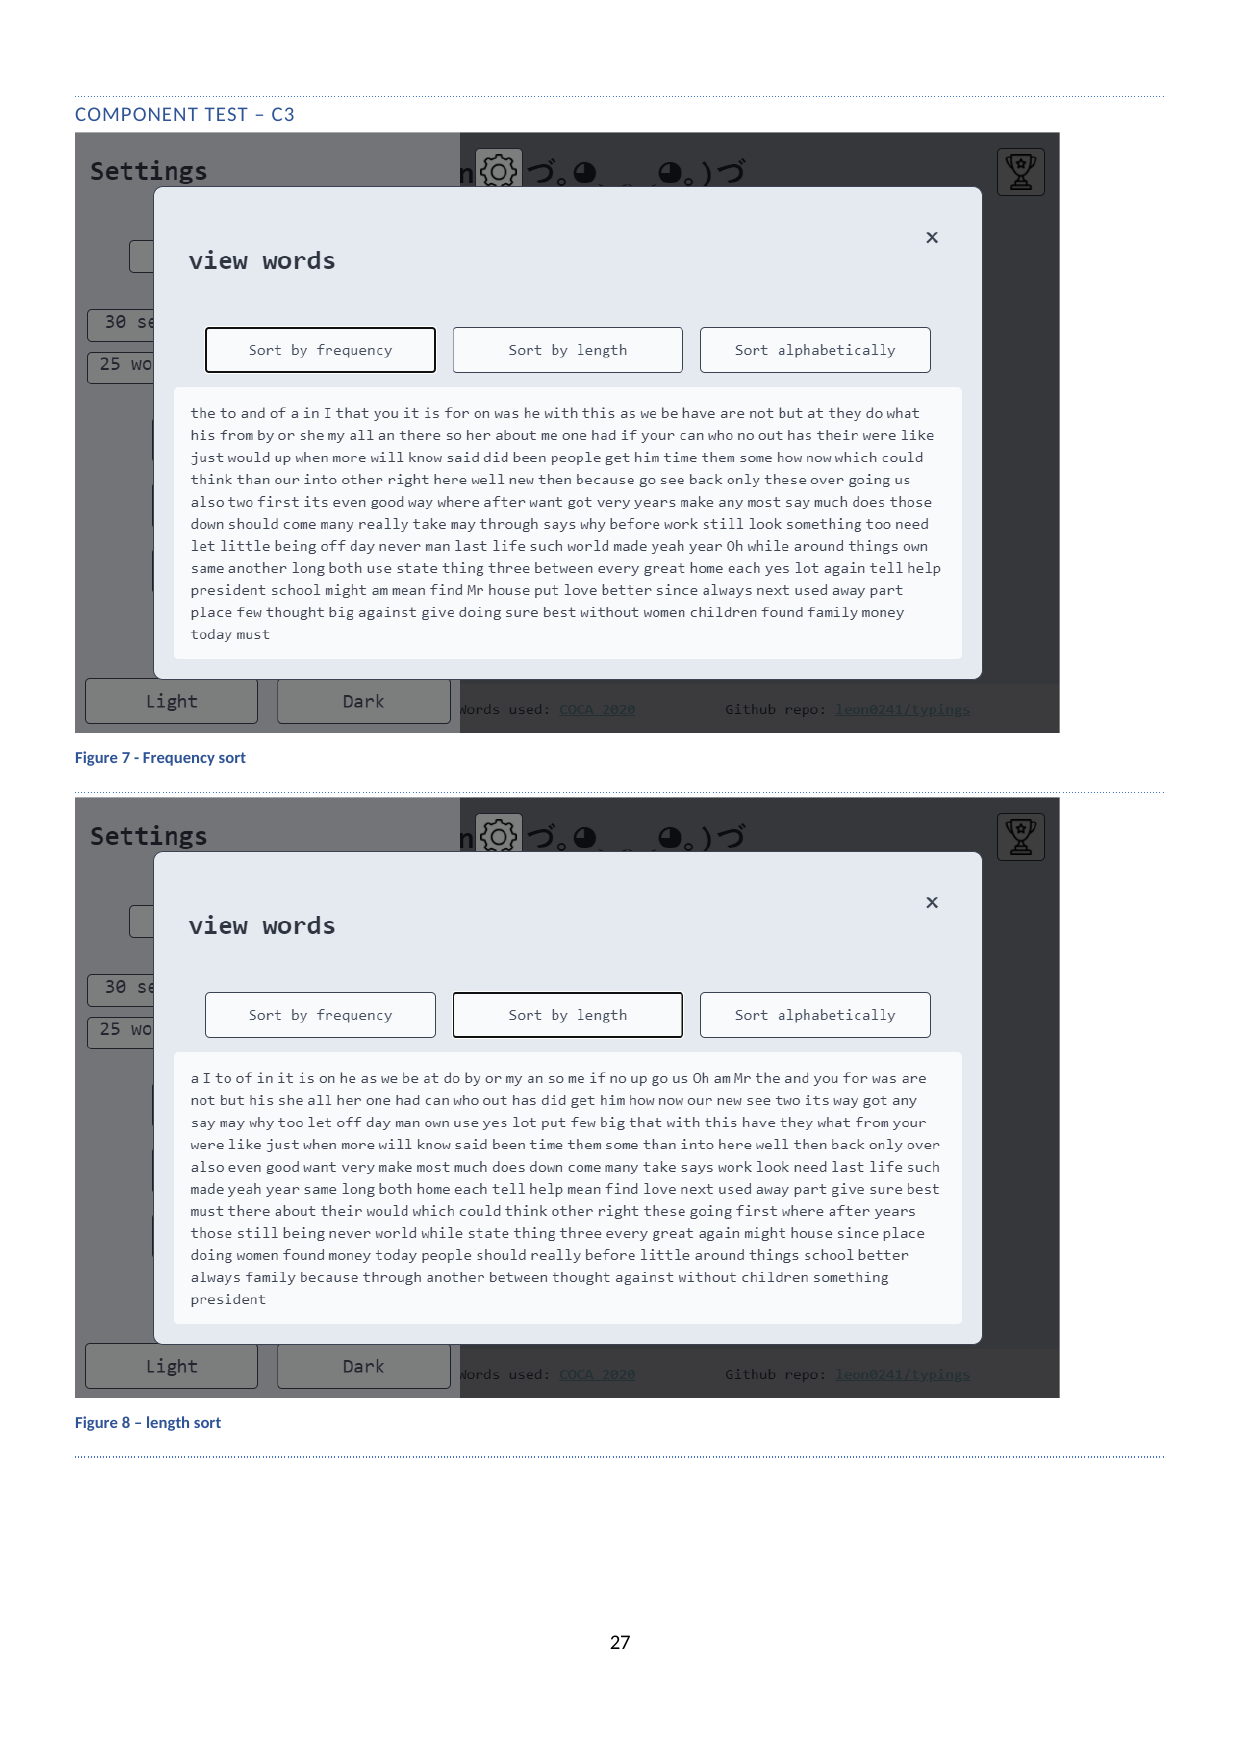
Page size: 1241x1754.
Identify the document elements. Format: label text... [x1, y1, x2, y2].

text Figure - Frequency sort [75, 747, 1165, 767]
picture [75, 130, 1060, 733]
picture [75, 797, 1060, 1398]
text Figure – length sort [75, 1412, 1165, 1432]
